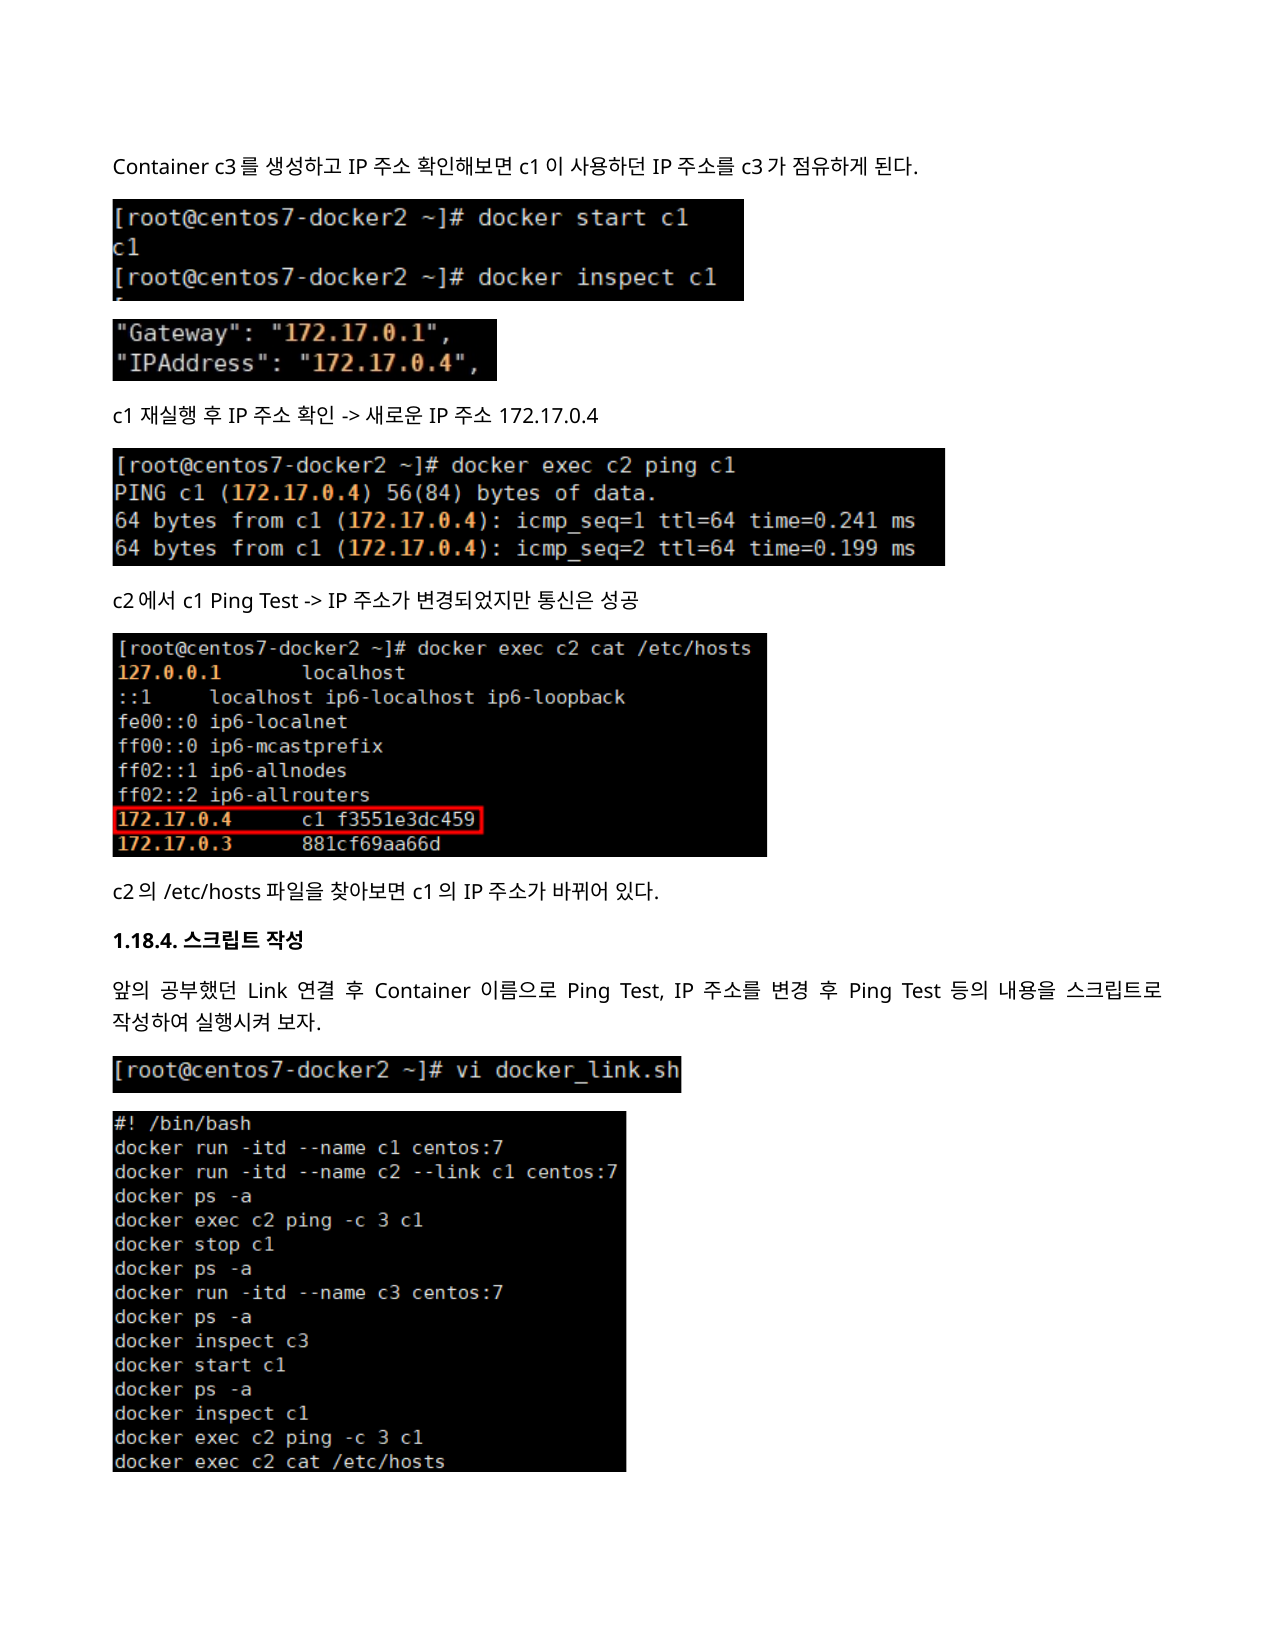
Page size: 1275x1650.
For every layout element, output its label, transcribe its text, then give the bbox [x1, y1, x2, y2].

picture [112, 448, 946, 566]
text c2의 /etc/hosts 파일을 찾아보면 c1의 IP 주소가 바뀌어 있다. [112, 875, 1162, 906]
text Container c3를 생성하고 IP 주소 확인해보면 c1이 사용하던 IP 주소를 c3가 점유하게 된다. [112, 150, 1162, 180]
picture [112, 633, 768, 857]
text 앞의 공부했던 Link 연결 후 Container 이름으로 Ping Test, IP 주소를 변경 후 Ping Test 등의 내용을 스크립트로 작성하여 실행시켜 보자. [112, 974, 1162, 1037]
picture [112, 199, 744, 301]
picture [112, 1111, 627, 1472]
text c1 재실행 후 IP 주소 확인 -> 새로운 IP 주소 172.17.0.4 [112, 399, 1162, 430]
text c2에서 c1 Ping Test -> IP 주소가 변경되었지만 통신은 성공 [112, 584, 1162, 614]
picture [112, 1056, 682, 1093]
subtitle 1.18.4. 스크립트 작성 [112, 924, 1162, 955]
picture [112, 319, 497, 381]
